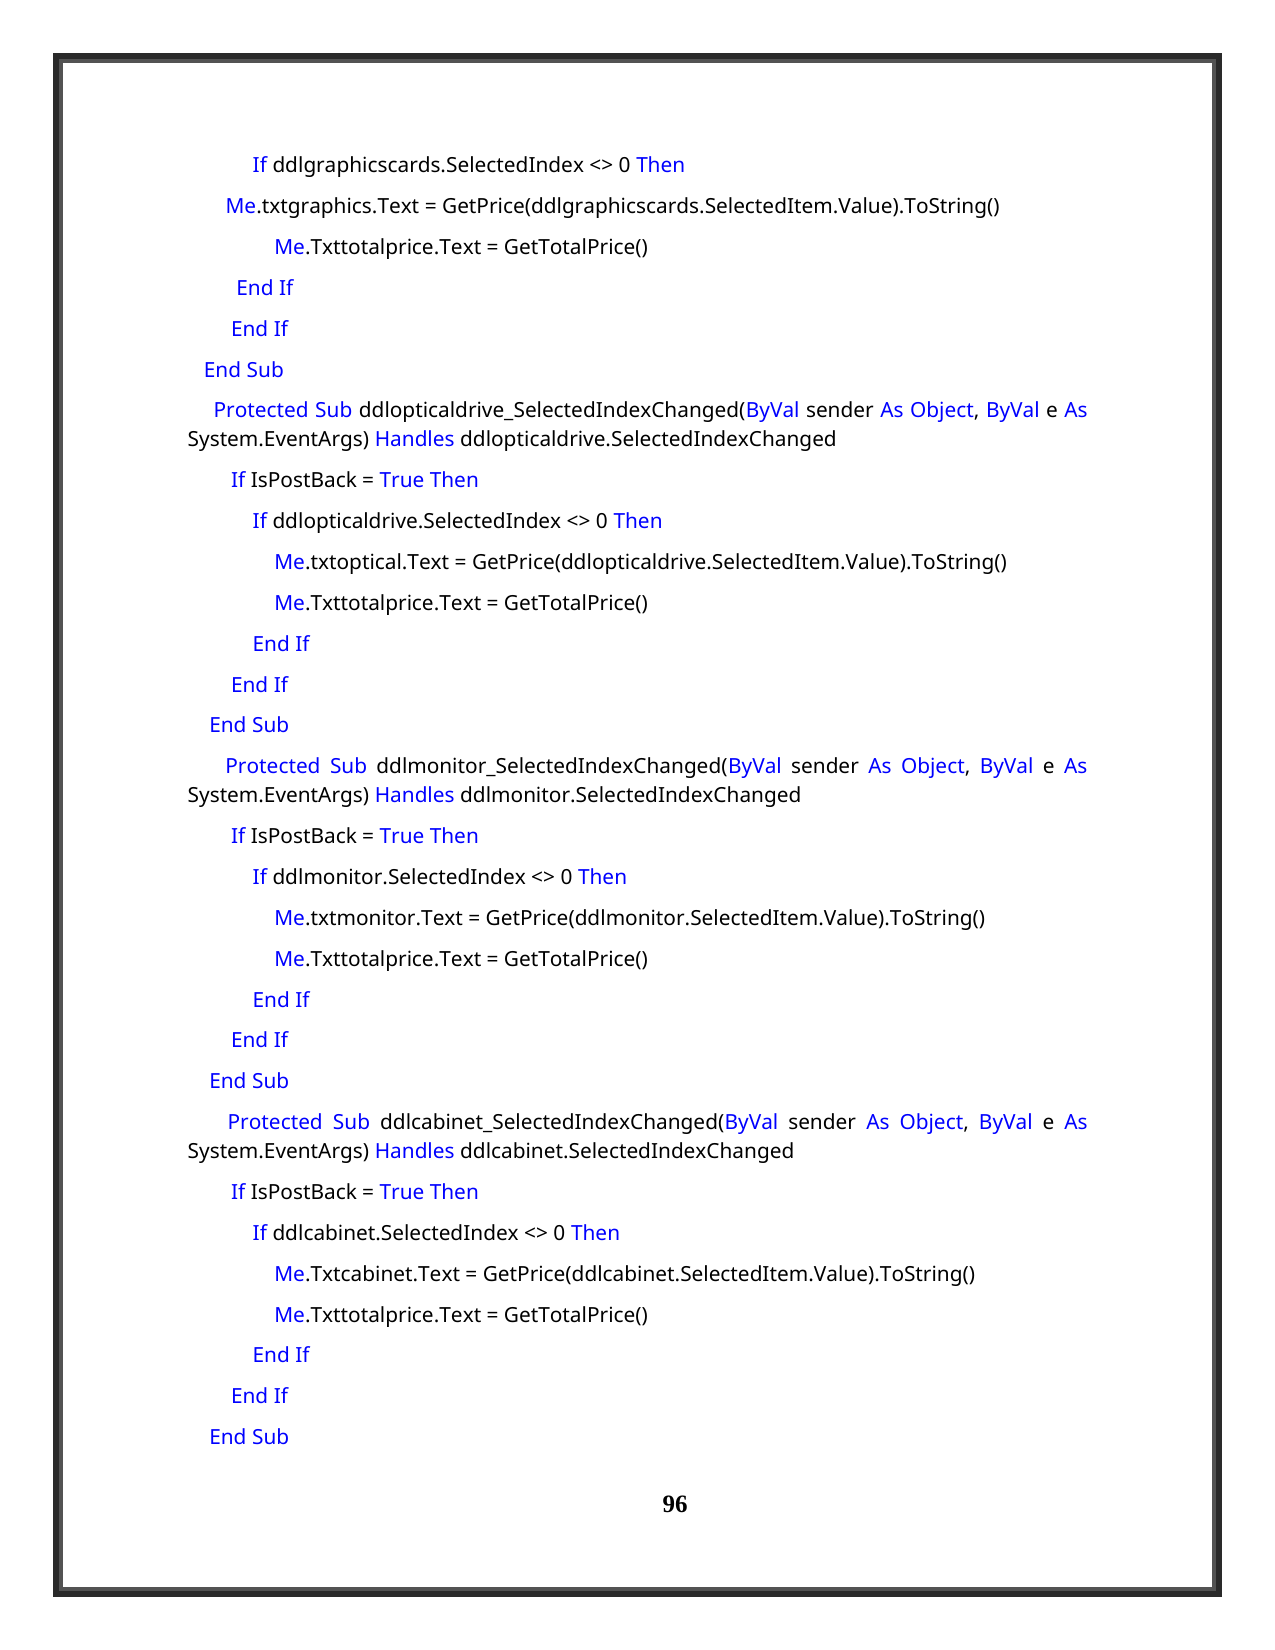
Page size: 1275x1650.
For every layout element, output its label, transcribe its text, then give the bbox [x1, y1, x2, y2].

text End If [187, 1341, 1087, 1369]
text End If [187, 1026, 1087, 1054]
text End Sub [187, 355, 1087, 383]
text Protected Sub ddlcabinet_SelectedIndexChanged(ByVal sender As Object, ByVal e As System.EventArgs) Handles ddlcabinet.SelectedIndexChanged [187, 1107, 1087, 1164]
text Me.txtoptical.Text = GetPrice(ddlopticaldrive.SelectedItem.Value).ToString() [187, 547, 1087, 575]
text If ddlmonitor.SelectedIndex <> 0 Then [187, 862, 1087, 890]
text End If [187, 314, 1087, 342]
text Me.Txttotalprice.Text = GetTotalPrice() [187, 588, 1087, 616]
text If ddlcabinet.SelectedIndex <> 0 Then [187, 1218, 1087, 1246]
text Me.Txtcabinet.Text = GetPrice(ddlcabinet.SelectedItem.Value).ToString() [187, 1259, 1087, 1287]
text Protected Sub ddlmonitor_SelectedIndexChanged(ByVal sender As Object, ByVal e As System.EventArgs) Handles ddlmonitor.SelectedIndexChanged [187, 752, 1087, 808]
text Me.txtmonitor.Text = GetPrice(ddlmonitor.SelectedItem.Value).ToString() [187, 903, 1087, 931]
text Me.Txttotalprice.Text = GetTotalPrice() [187, 1300, 1087, 1328]
text Protected Sub ddlopticaldrive_SelectedIndexChanged(ByVal sender As Object, ByVal e As System.EventArgs) Handles ddlopticaldrive.SelectedIndexChanged [187, 396, 1087, 452]
text End If [187, 273, 1087, 301]
text Me.Txttotalprice.Text = GetTotalPrice() [187, 232, 1087, 260]
text If ddlopticaldrive.SelectedIndex <> 0 Then [187, 506, 1087, 534]
text End If [187, 670, 1087, 698]
text End If [187, 629, 1087, 657]
text If ddlgraphicscards.SelectedIndex <> 0 Then [187, 150, 1087, 178]
text End Sub [187, 1422, 1087, 1451]
text If IsPostBack = True Then [187, 1177, 1087, 1205]
text Me.txtgraphics.Text = GetPrice(ddlgraphicscards.SelectedItem.Value).ToString() [187, 191, 1087, 219]
text End Sub [187, 1067, 1087, 1095]
text Me.Txttotalprice.Text = GetTotalPrice() [187, 944, 1087, 972]
text If IsPostBack = True Then [187, 821, 1087, 849]
text End If [187, 985, 1087, 1013]
text End If [187, 1382, 1087, 1410]
text If IsPostBack = True Then [187, 465, 1087, 493]
text End Sub [187, 711, 1087, 739]
